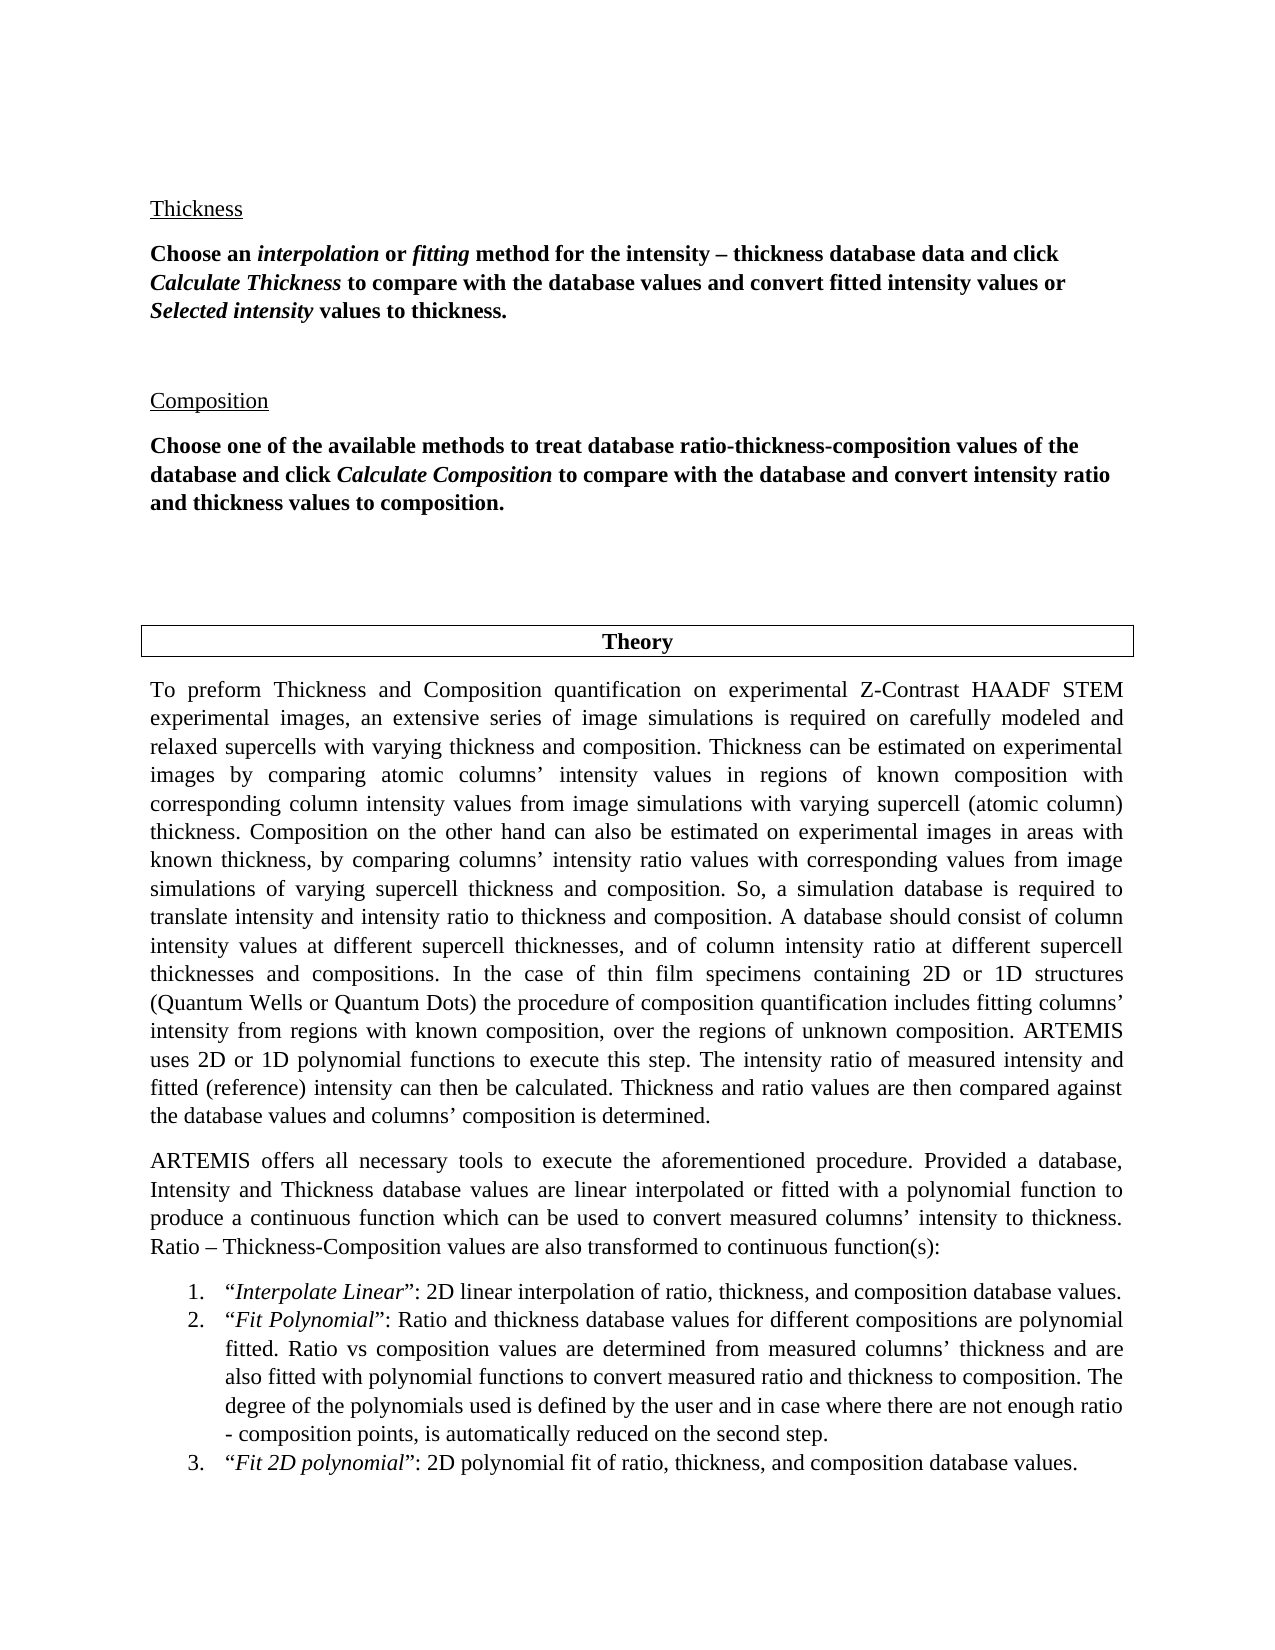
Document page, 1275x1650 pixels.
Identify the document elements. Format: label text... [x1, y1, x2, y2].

text To preform Thickness and Composition quantification on experimental Z-Contrast HAADF STEM experimental images, an extensive series of image simulations is required on carefully modeled and relaxed supercells with varying thickness and composition. Thickness can be estimated on experimental images by comparing atomic columns’ intensity values in regions of known composition with corresponding column intensity values from image simulations with varying supercell (atomic column) thickness. Composition on the other hand can also be estimated on experimental images in areas with known thickness, by comparing columns’ intensity ratio values with corresponding values from image simulations of varying supercell thickness and composition. So, a simulation database is required to translate intensity and intensity ratio to thickness and composition. A database should consist of column intensity values at different supercell thicknesses, and of column intensity ratio at different supercell thicknesses and compositions. In the case of thin film specimens containing 2D or 1D structures (Quantum Wells or Quantum Dots) the procedure of composition quantification includes fitting columns’ intensity from regions with known composition, over the regions of unknown composition. ARTEMIS uses 2D or 1D polynomial functions to execute this step. The intensity ratio of measured intensity and fitted (reference) intensity can then be calculated. Thickness and ratio values are then compared against the database values and columns’ composition is determined. [150, 676, 1125, 1129]
text ARTEMIS offers all necessary tools to execute the aforementioned procedure. Provided a database, Intensity and Thickness database values are linear interpolated or fitted with a polynomial function to produce a continuous function which can be used to convert measured columns’ intensity to thickness. Ratio – Thickness-Composition values are also transformed to continuous function(s): [150, 1148, 1125, 1259]
list “Fit Polynomial”: Ratio and thickness database values for different compositions are polynomial fitted. Ratio vs composition values are determined from measured columns’ thickness and are also fitted with polynomial functions to convert measured ratio and thickness to composition. The degree of the polynomials used is defined by the user and in case where there are not enough ratio - composition points, is automatically reduced on the second step. [187, 1306, 1125, 1447]
text Composition [150, 387, 1125, 414]
text Choose one of the available methods to treat database ratio-thickness-composition values of the database and click Calculate Composition to compare with the database and convert intensity ratio and thickness values to composition. [150, 432, 1125, 516]
text Theory [142, 626, 1133, 656]
list “Interpolate Linear”: 2D linear interpolation of ratio, thickness, and composition database values. [187, 1278, 1125, 1304]
list “Fit 2D polynomial”: 2D polynomial fit of ratio, thickness, and composition database values. [187, 1449, 1125, 1475]
text Choose an interpolation or fitting method for the intensity – thickness database data and click Calculate Thickness to compare with the database values and convert fitted intensity values or Selected intensity values to thickness. [150, 240, 1125, 323]
text Thickness [150, 195, 1125, 221]
